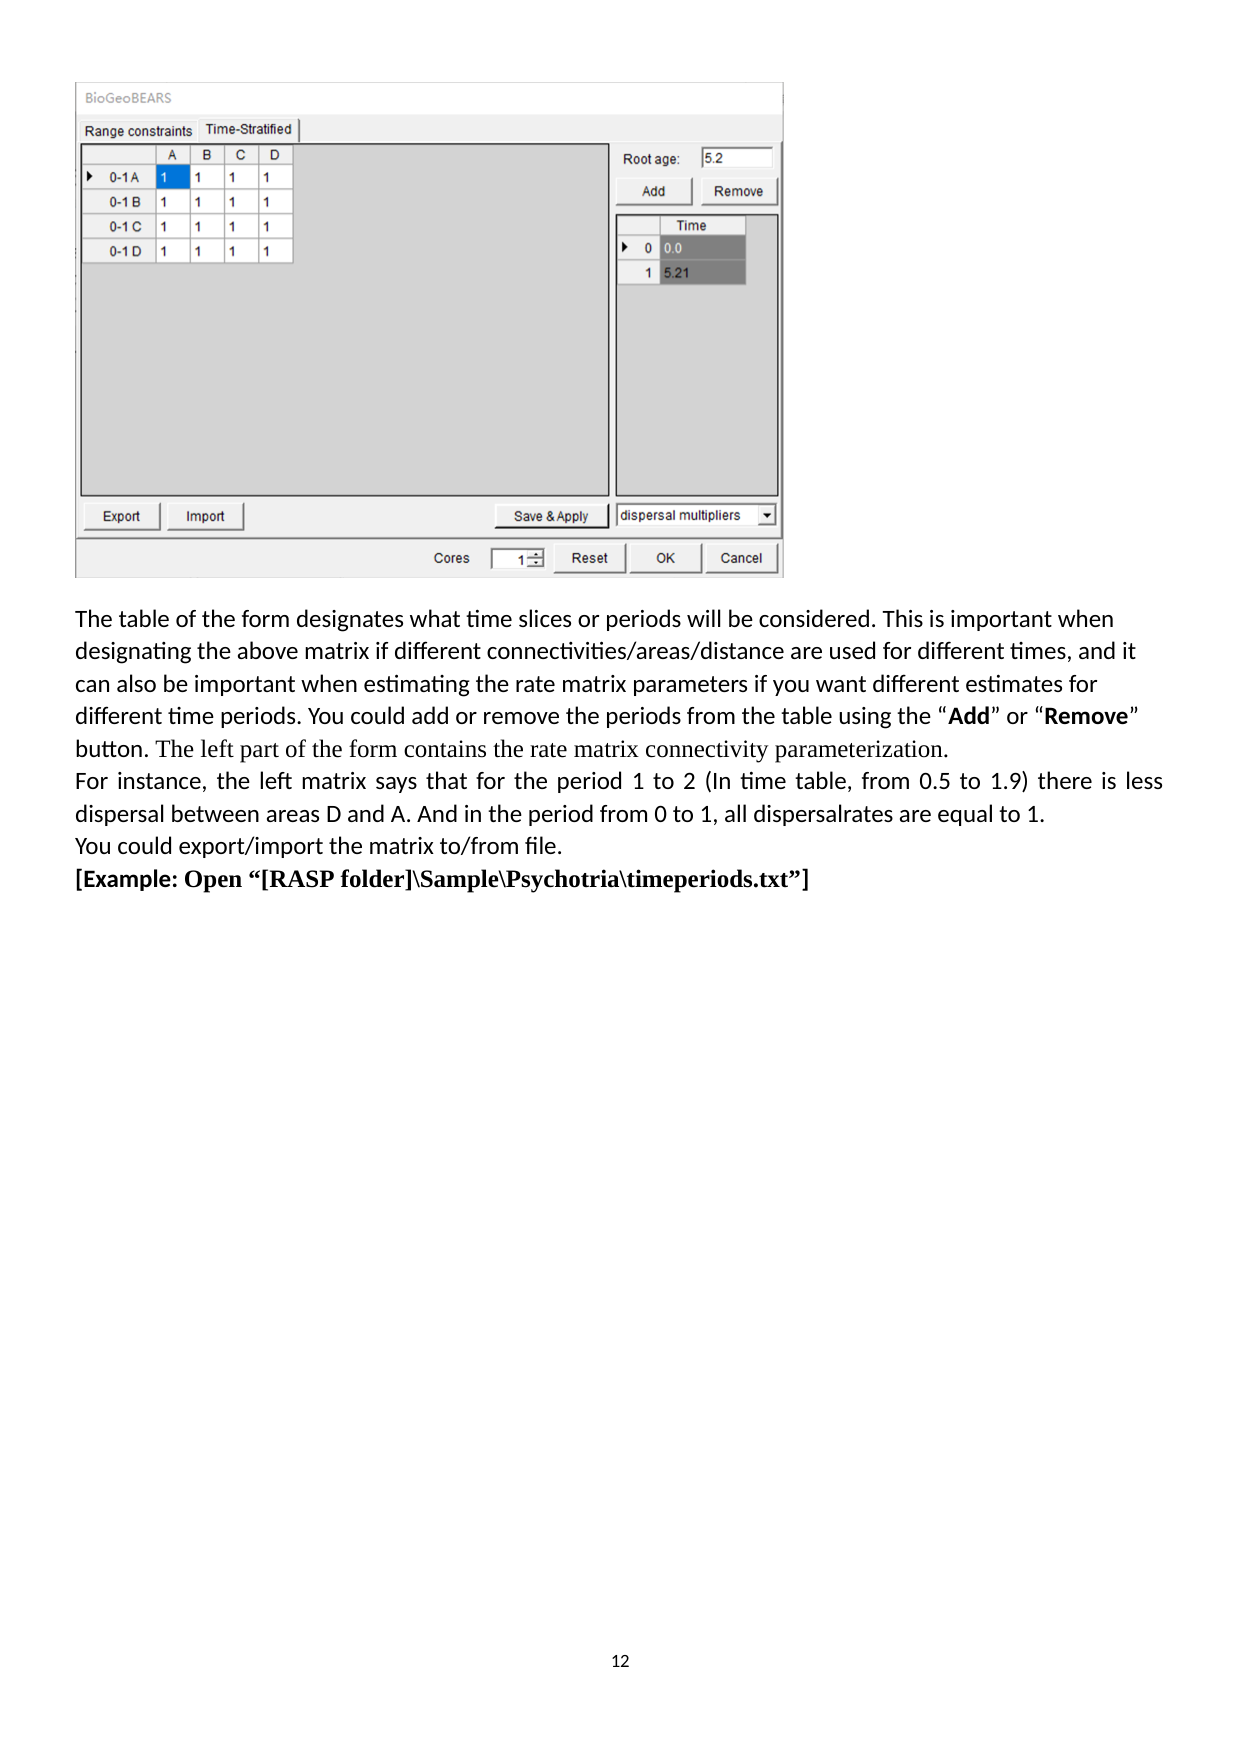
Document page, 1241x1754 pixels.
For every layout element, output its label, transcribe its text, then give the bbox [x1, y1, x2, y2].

text [Example: Open “[RASP folder]\Sample\Psychotria\timeperiods.txt”] [75, 862, 1165, 894]
text For instance, the left matrix says that for the period 1 to 2 (In time table, from 0.5 to 1.9) there is less dispersal between areas D and A. And in the period from 0 to 1, all dispersalrates are equal to 1. [75, 764, 1165, 829]
text You could export/import the matrix to/from file. [75, 829, 1165, 862]
text The table of the form designates what time slices or periods will be considered. This is important when designating the above matrix if different connectivities/areas/distance are used for different times, and it can also be important when estimating the rate matrix parameters if you want different estimates for different time periods. You could add or remove the periods from the table using the “Add” or “Remove” button. The left part of the form contains the rate matrix connectivity parameterization. [75, 602, 1165, 764]
picture [75, 82, 784, 578]
